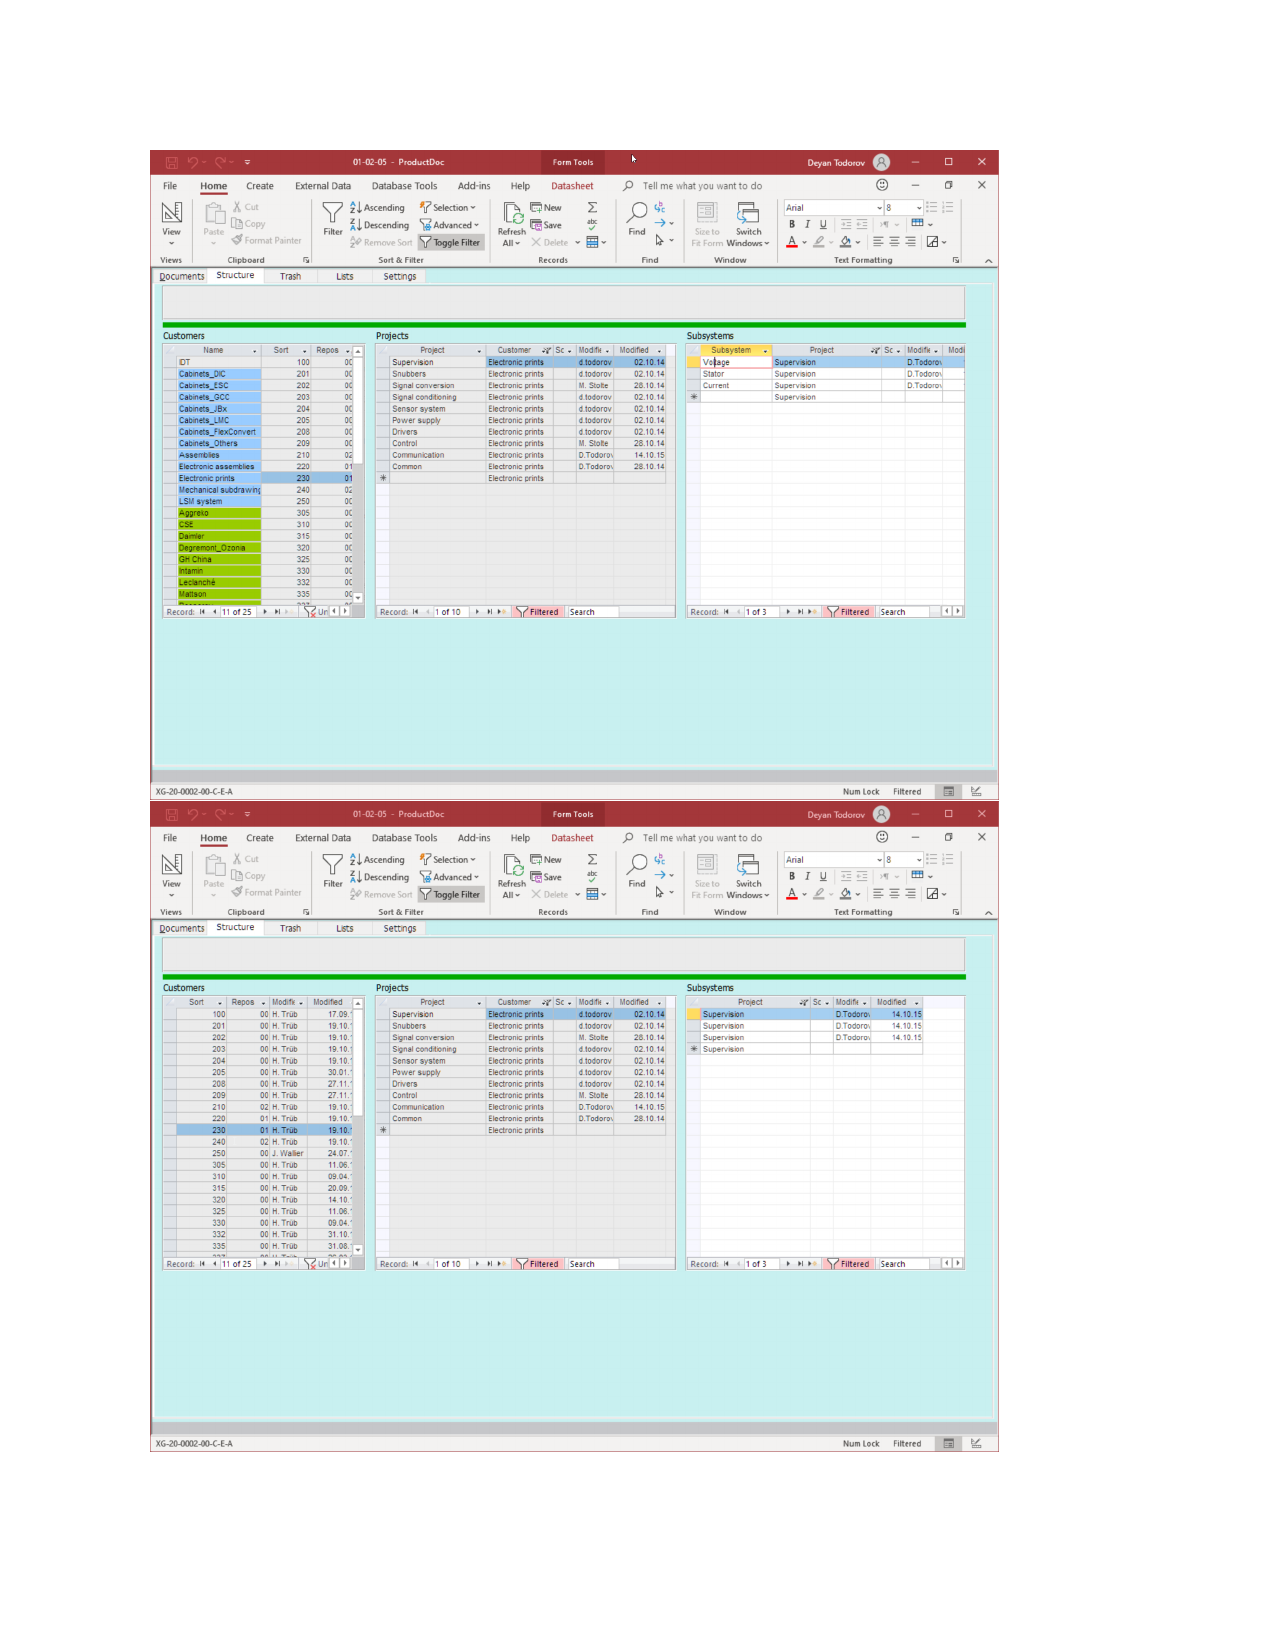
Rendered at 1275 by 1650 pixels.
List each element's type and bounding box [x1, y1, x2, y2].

picture [150, 150, 999, 800]
picture [150, 801, 999, 1452]
